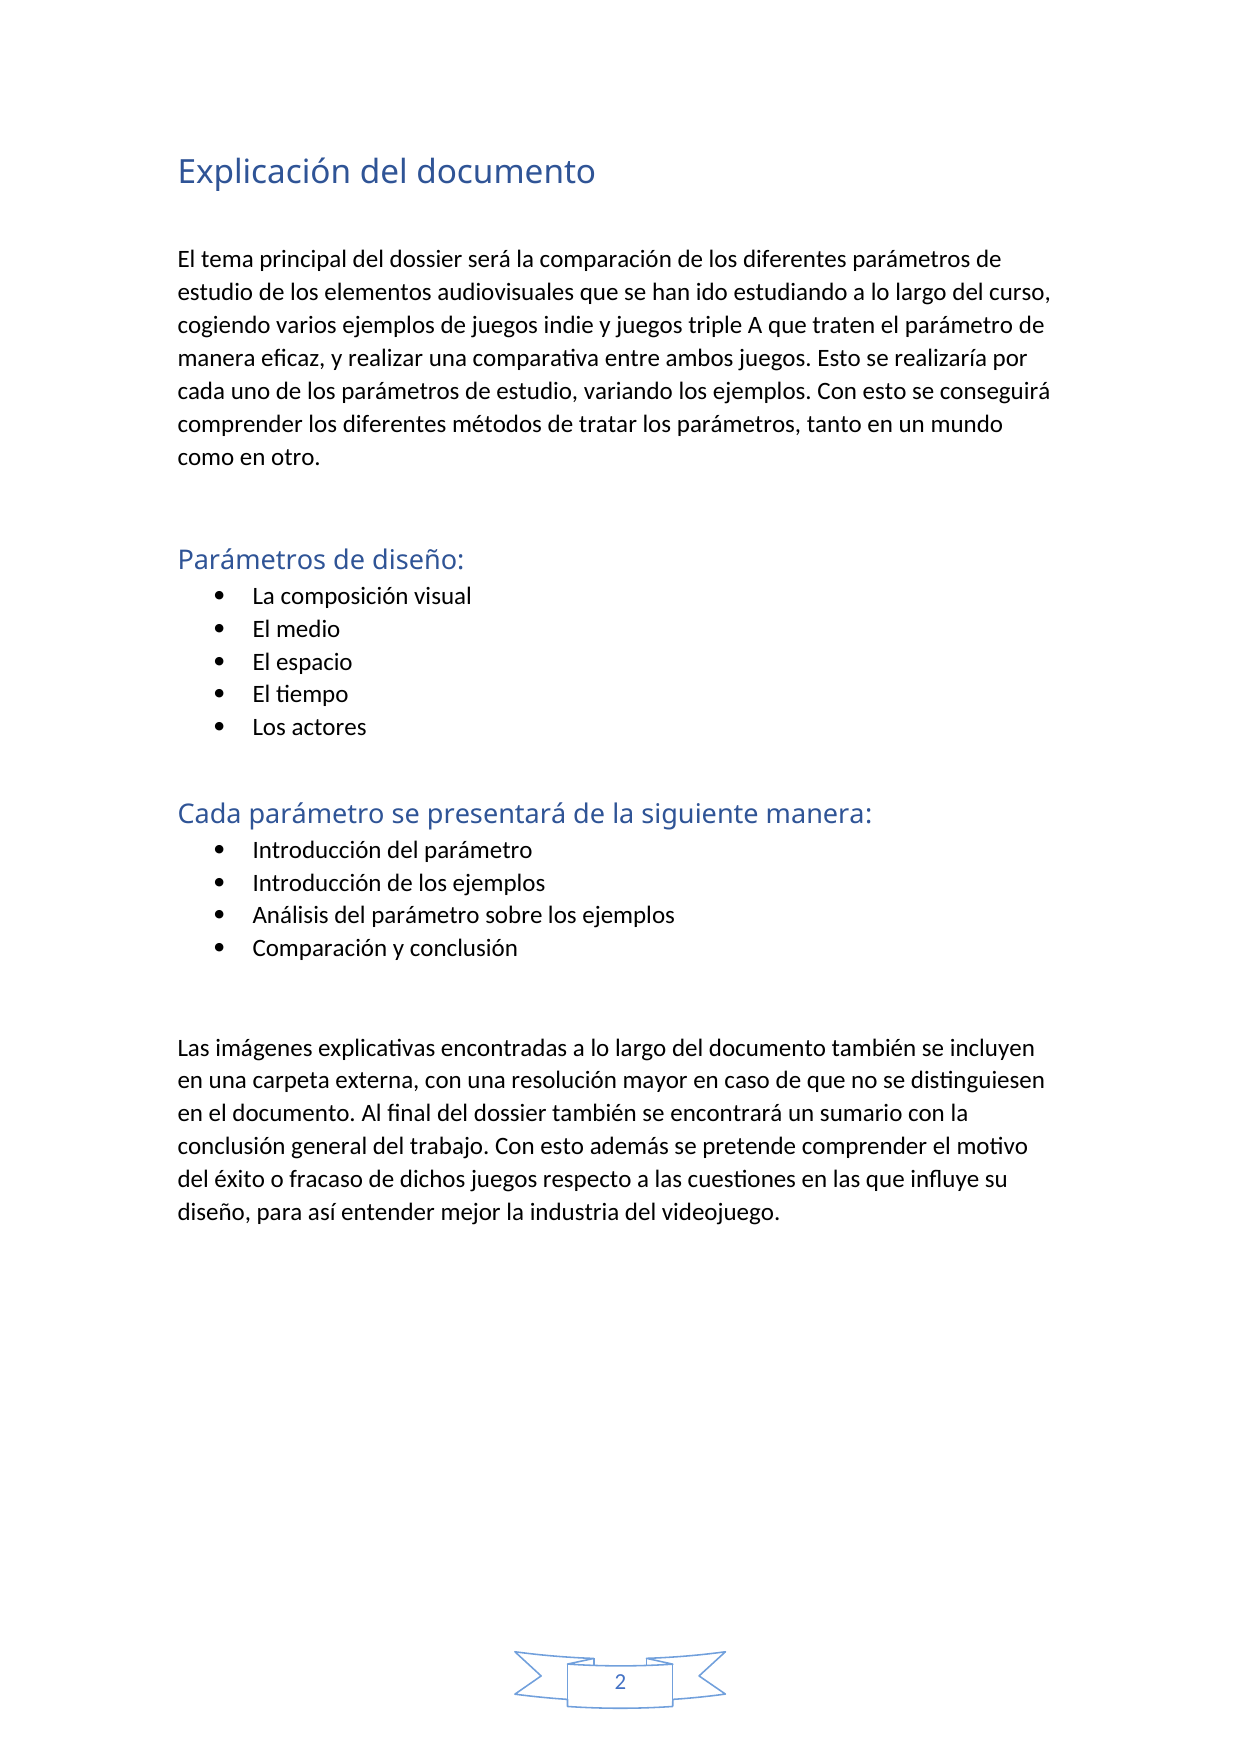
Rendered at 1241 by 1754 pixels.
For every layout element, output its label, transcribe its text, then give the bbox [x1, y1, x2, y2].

list Introducción de los ejemplos [215, 867, 1063, 897]
list Análisis del parámetro sobre los ejemplos [215, 900, 1063, 930]
list La composición visual [215, 580, 1063, 610]
subtitle Parámetros de diseño: [177, 540, 1063, 577]
text Las imágenes explicativas encontradas a lo largo del documento también se incluyen en una carpeta externa, con una resolución mayor en caso de que no se distinguiesen en el documento. Al final del dossier también se encontrará un sumario con la conclusión general del trabajo. Con esto además se pretende comprender el motivo del éxito o fracaso de dichos juegos respecto a las cuestiones en las que influye su diseño, para así entender mejor la industria del videojuego. [177, 1032, 1063, 1227]
list El espacio [215, 646, 1063, 676]
text El tema principal del dossier será la comparación de los diferentes parámetros de estudio de los elementos audiovisuales que se han ido estudiando a lo largo del curso, cogiendo varios ejemplos de juegos indie y juegos triple A que traten el parámetro de manera eficaz, y realizar una comparativa entre ambos juegos. Esto se realizaría por cada uno de los parámetros de estudio, variando los ejemplos. Con esto se conseguirá comprender los diferentes métodos de tratar los parámetros, tanto en un mundo como en otro. [177, 243, 1063, 471]
list Comparación y conclusión [215, 933, 1063, 963]
subtitle Explicación del documento [177, 148, 1063, 193]
list El medio [215, 613, 1063, 643]
list Los actores [215, 712, 1063, 742]
list El tiempo [215, 679, 1063, 709]
subtitle Cada parámetro se presentará de la siguiente manera: [177, 794, 1063, 831]
list Introducción del parámetro [215, 834, 1063, 864]
